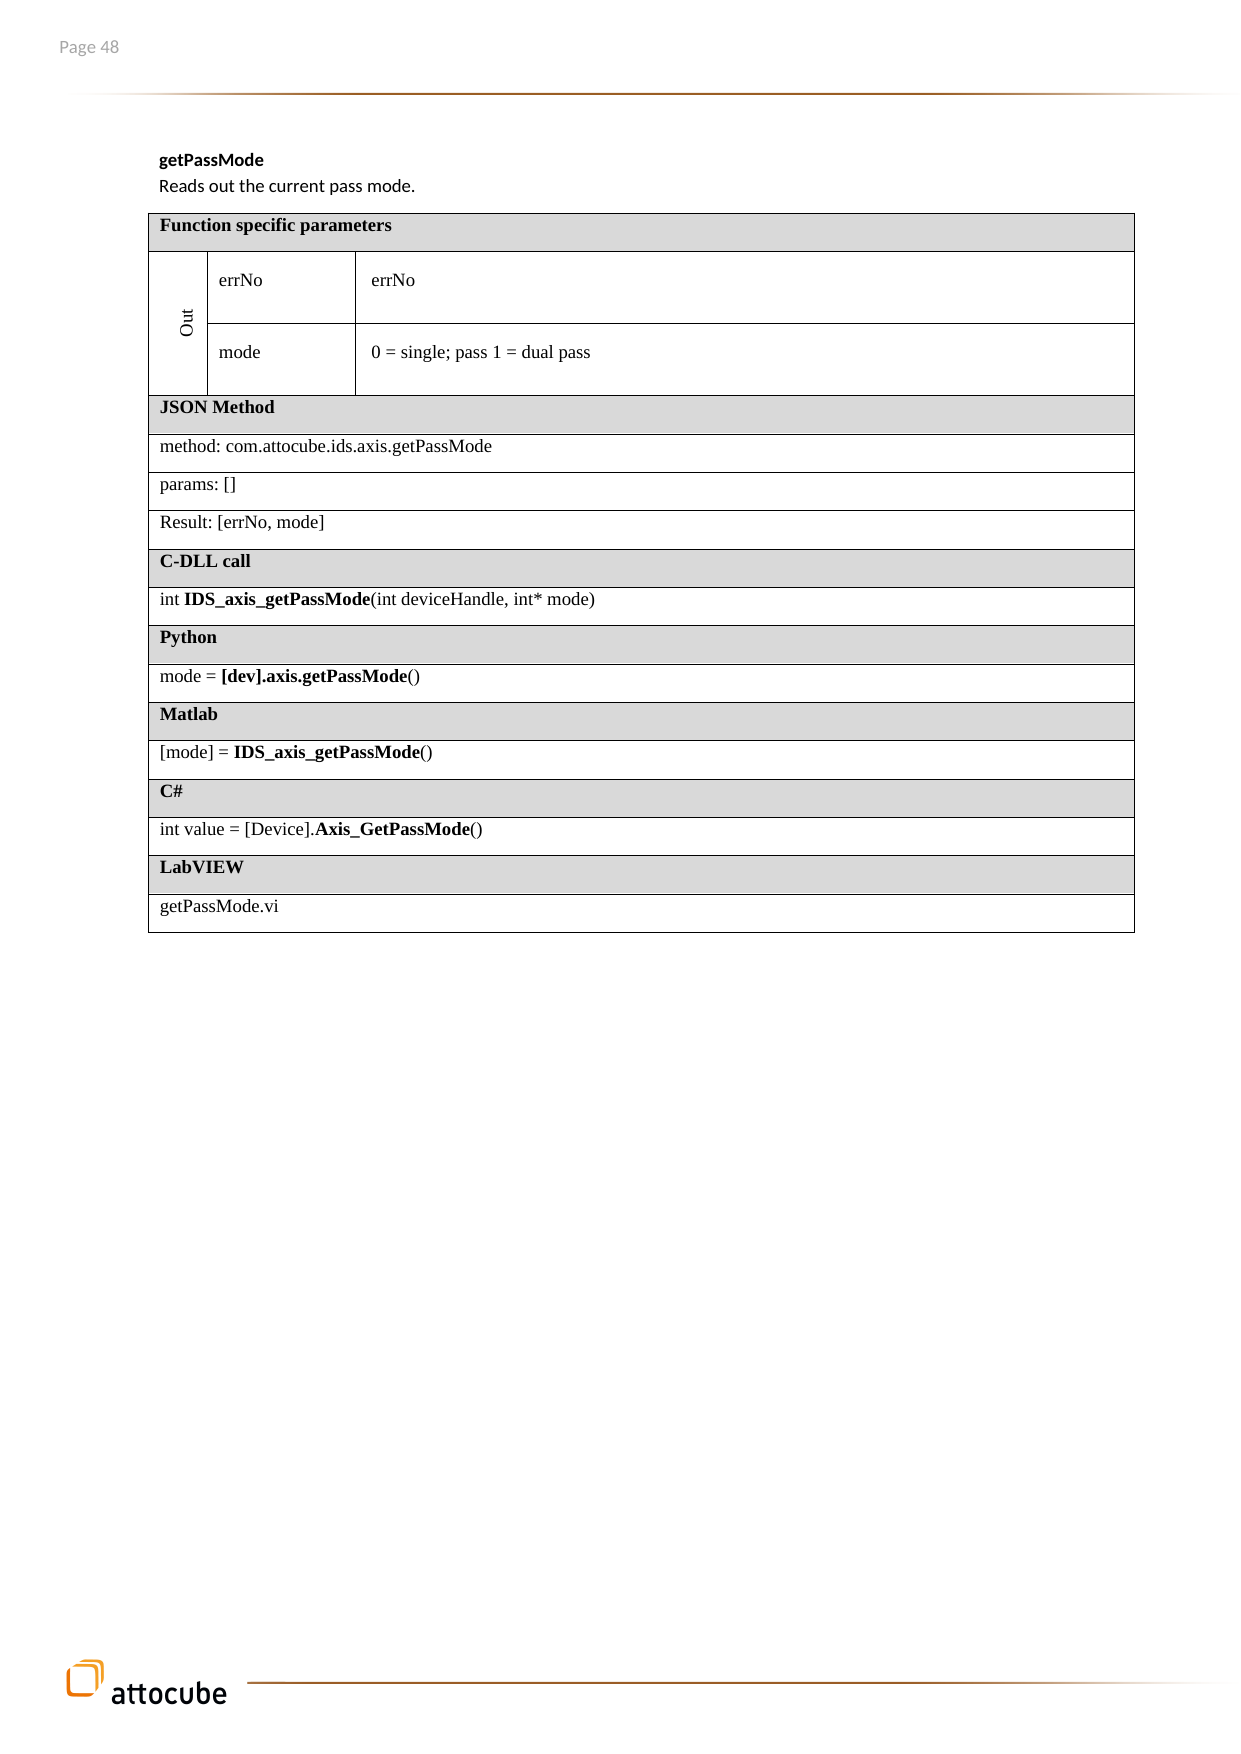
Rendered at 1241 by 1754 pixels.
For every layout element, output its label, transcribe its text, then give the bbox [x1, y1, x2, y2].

table_header int value = [Device].Axis_GetPassMode() [149, 818, 1134, 855]
table_cell mode [208, 324, 355, 395]
table_header Function specific parameters [149, 214, 1134, 251]
table_cell params: [] [149, 473, 1134, 510]
table_header C-DLL call [149, 550, 1134, 587]
table_header errNo [208, 252, 355, 323]
table_header Matlab [149, 703, 1134, 740]
table_header errNo [356, 252, 1134, 323]
table_header Python [149, 626, 1134, 663]
table_header C# [149, 780, 1134, 817]
table_header getPassMode Reads out the current pass mode. [148, 148, 1134, 213]
table_header int IDS_axis_getPassMode(int deviceHandle, int* mode) [149, 588, 1134, 625]
table_header [mode] = IDS_axis_getPassMode() [149, 741, 1134, 778]
table_header method: com.attocube.ids.axis.getPassMode [149, 435, 1134, 472]
picture [68, 82, 1241, 108]
table_header LabVIEW [149, 856, 1134, 893]
table_header getPassMode.vi [149, 895, 1134, 932]
table_header mode = [dev].axis.getPassMode() [149, 665, 1134, 702]
table_cell Result: [errNo, mode] [149, 511, 1134, 548]
table_header Out [149, 252, 207, 395]
picture [10, 1651, 1240, 1711]
table_header JSON Method [149, 396, 1134, 433]
table_cell 0 = single; pass 1 = dual pass [356, 324, 1134, 395]
